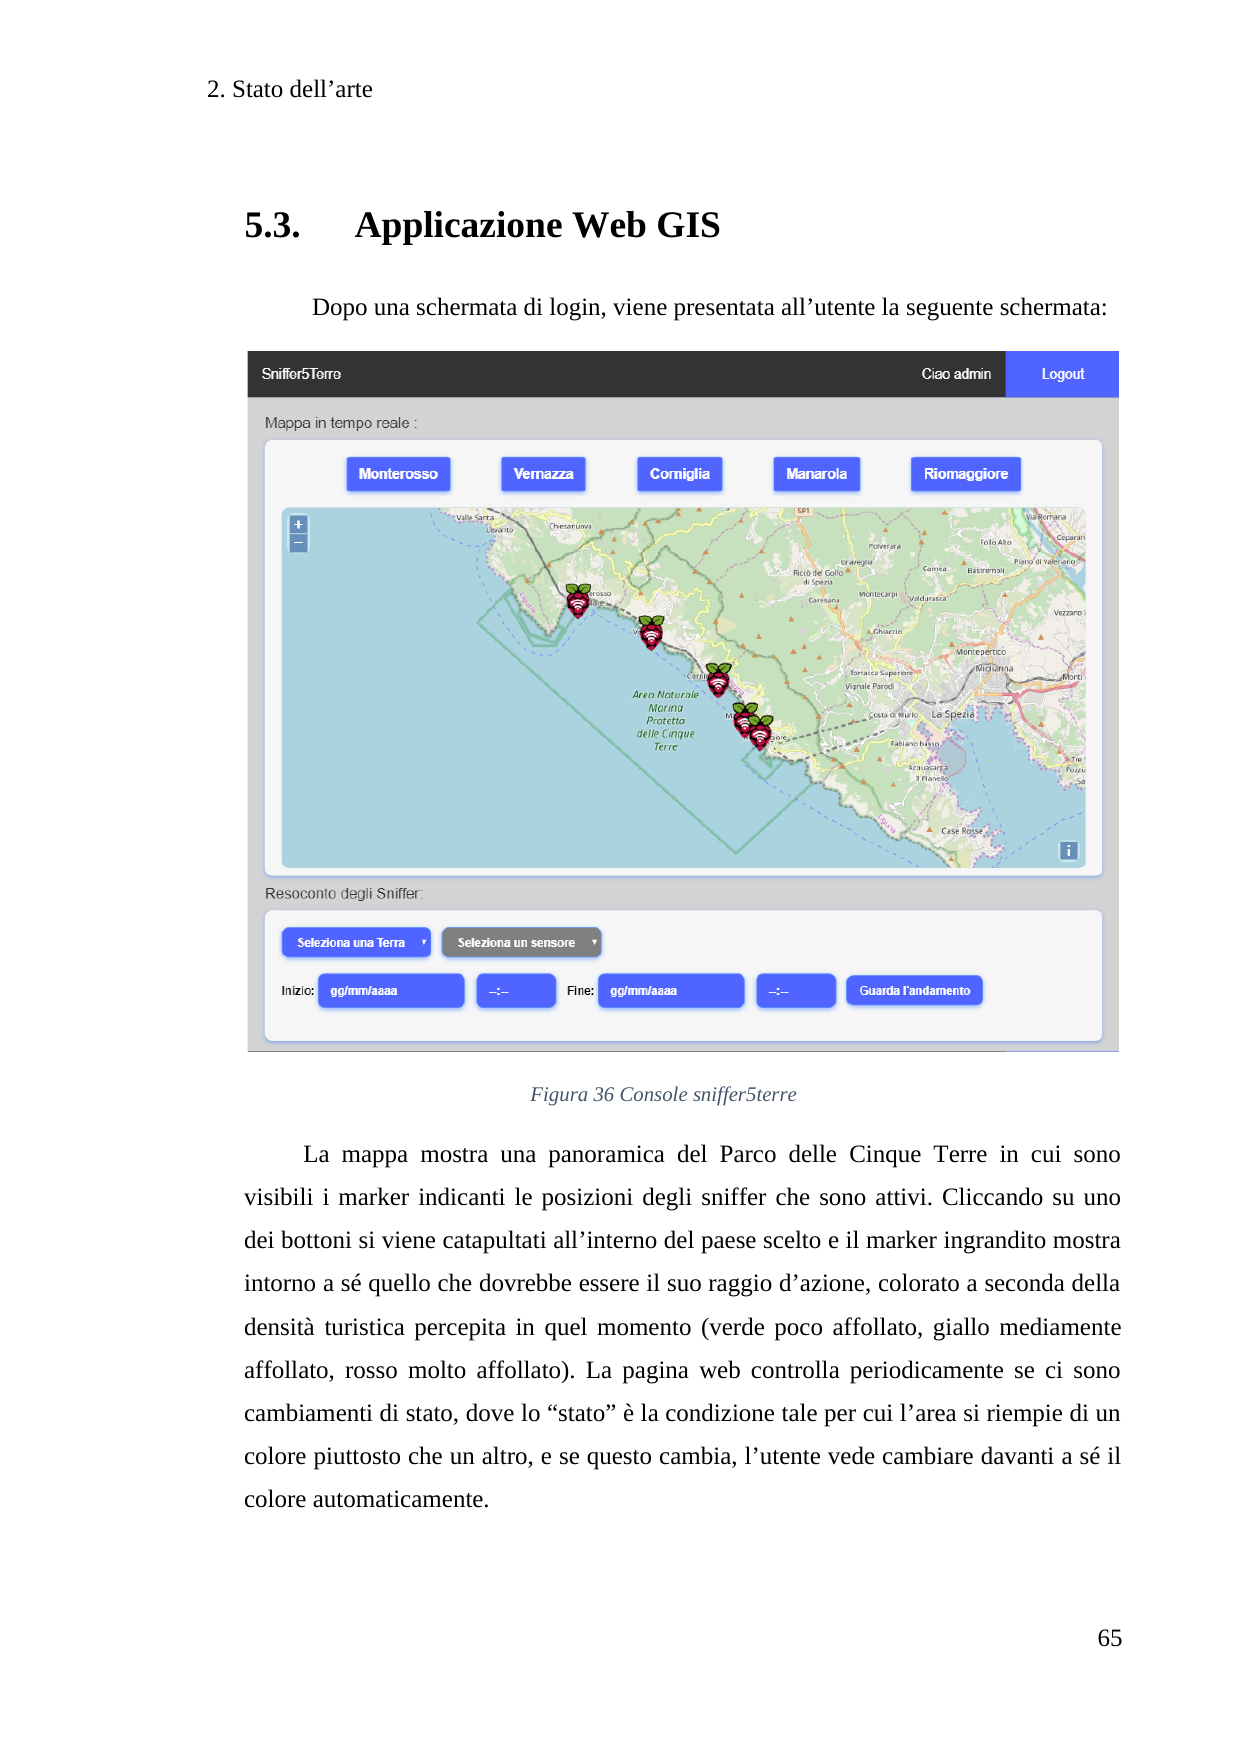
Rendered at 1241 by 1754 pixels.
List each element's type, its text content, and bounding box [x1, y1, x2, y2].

picture [247, 351, 1119, 1052]
text Dopo una schermata di login, viene presentata all’utente la seguente schermata: [253, 292, 1122, 321]
text Figura 36 Console sniffer5terre [207, 1082, 1122, 1106]
text La mappa mostra una panoramica del Parco delle Cinque Terre in cui sono visibili i marker indicanti le posizioni degli sniffer che sono attivi. Cliccando su uno dei bottoni si viene catapultati all’interno del paese scelto e il marker ingrandito mostra intorno a sé quello che dovrebbe essere il suo raggio d’azione, colorato a seconda della densità turistica percepita in quel momento (verde poco affollato, giallo mediamente affollato, rosso molto affollato). La pagina web controlla periodicamente se ci sono cambiamenti di stato, dove lo “stato” è la condizione tale per cui l’area si riempie di un colore piuttosto che un altro, e se questo cambia, l’utente vede cambiare davanti a sé il colore automaticamente. [244, 1139, 1122, 1513]
text Applicazione Web GIS [244, 202, 1122, 245]
